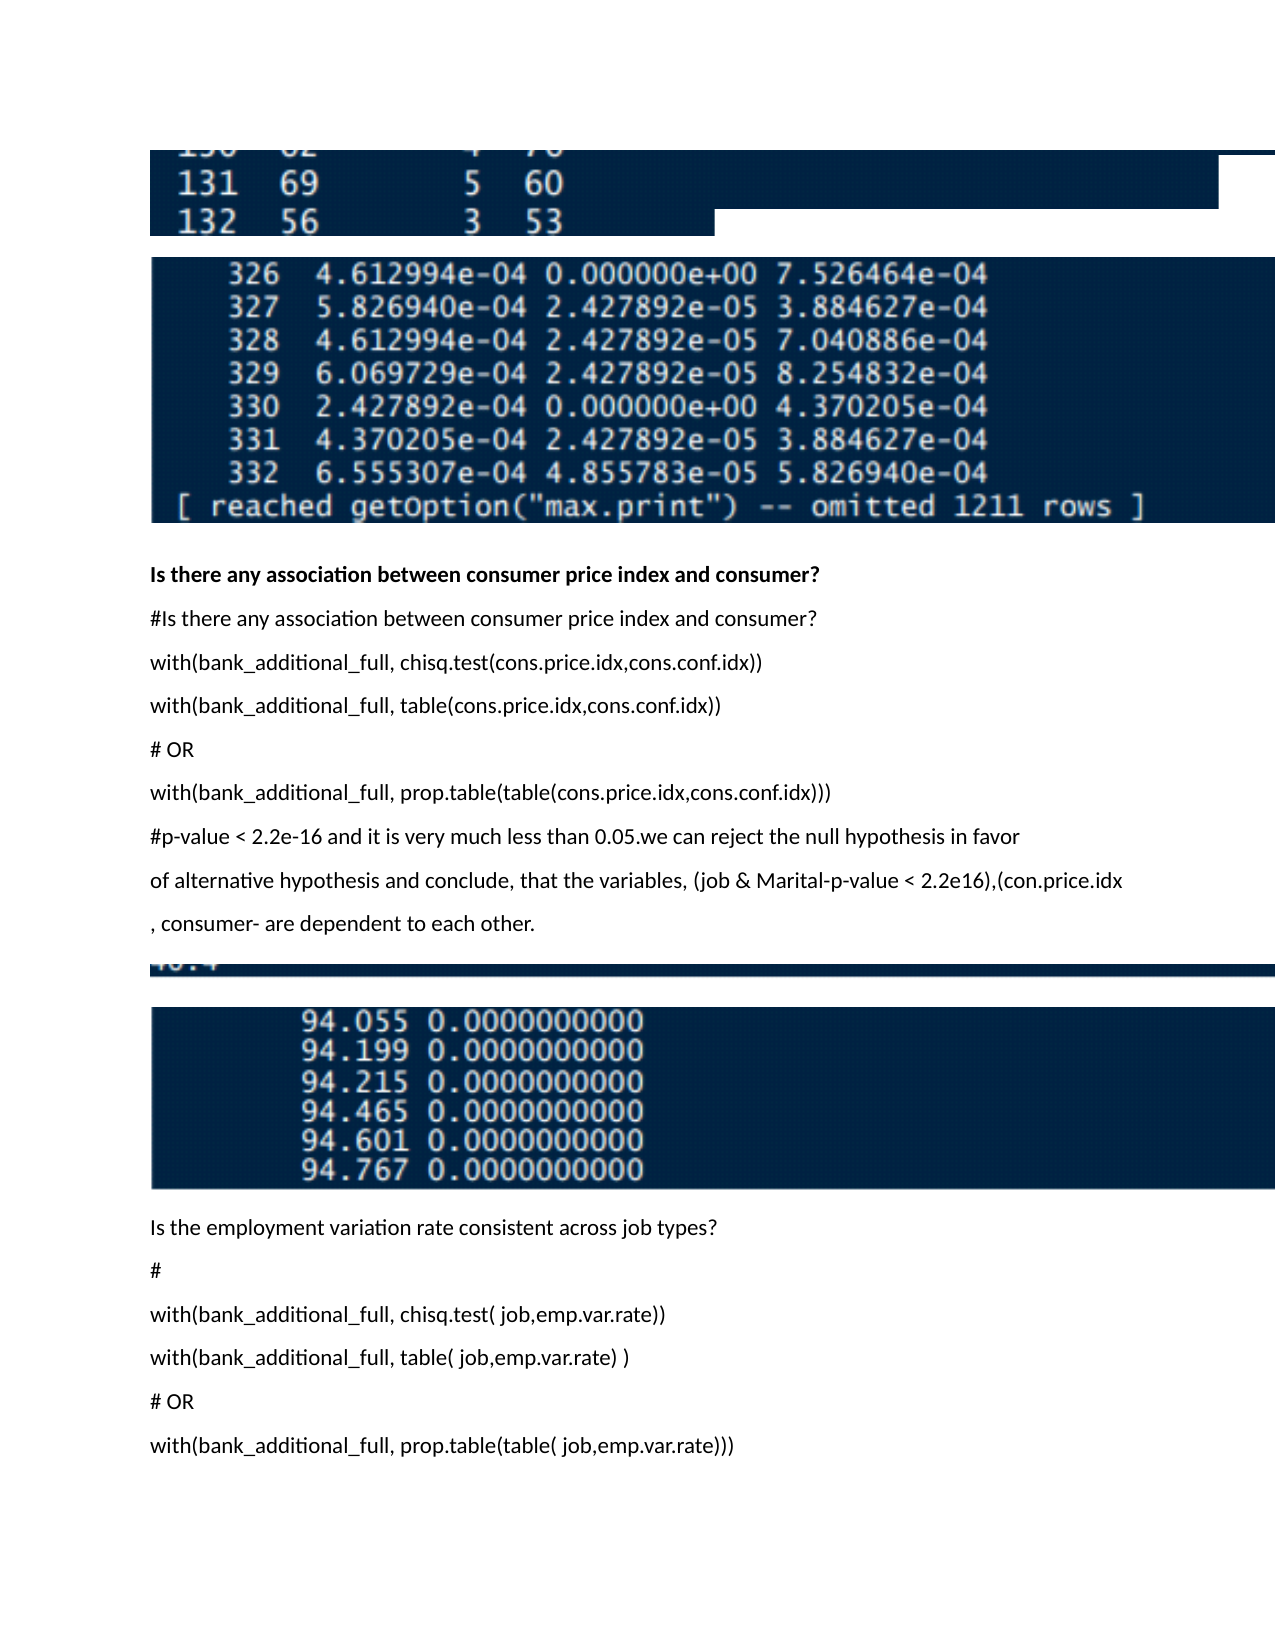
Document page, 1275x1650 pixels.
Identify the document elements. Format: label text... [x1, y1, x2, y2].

text Is the employment variation rate consistent across job types? [150, 1192, 1125, 1240]
text with(bank_additional_full, prop.table(table( job,emp.var.rate))) [150, 1432, 1125, 1458]
text with(bank_additional_full, chisq.test(cons.price.idx,cons.conf.idx)) [150, 648, 1125, 675]
text #p-value < 2.2e-16 and it is very much less than 0.05.we can reject the null hypothesis in favor [150, 823, 1125, 850]
text , consumer- are dependent to each other. [150, 910, 1125, 964]
text with(bank_additional_full, prop.table(table(cons.price.idx,cons.conf.idx))) [150, 779, 1125, 806]
text with(bank_additional_full, table( job,emp.var.rate) ) [150, 1344, 1125, 1371]
text # [150, 1257, 1125, 1284]
text # OR [150, 736, 1125, 763]
text #Is there any association between consumer price index and consumer? [150, 605, 1125, 632]
text # OR [150, 1388, 1125, 1415]
text Is there any association between consumer price index and consumer? [150, 561, 1125, 588]
text of alternative hypothesis and conclude, that the variables, (job & Marital-p-value < 2.2e16),(con.price.idx [150, 867, 1125, 893]
text with(bank_additional_full, table(cons.price.idx,cons.conf.idx)) [150, 692, 1125, 719]
text with(bank_additional_full, chisq.test( job,emp.var.rate)) [150, 1301, 1125, 1328]
